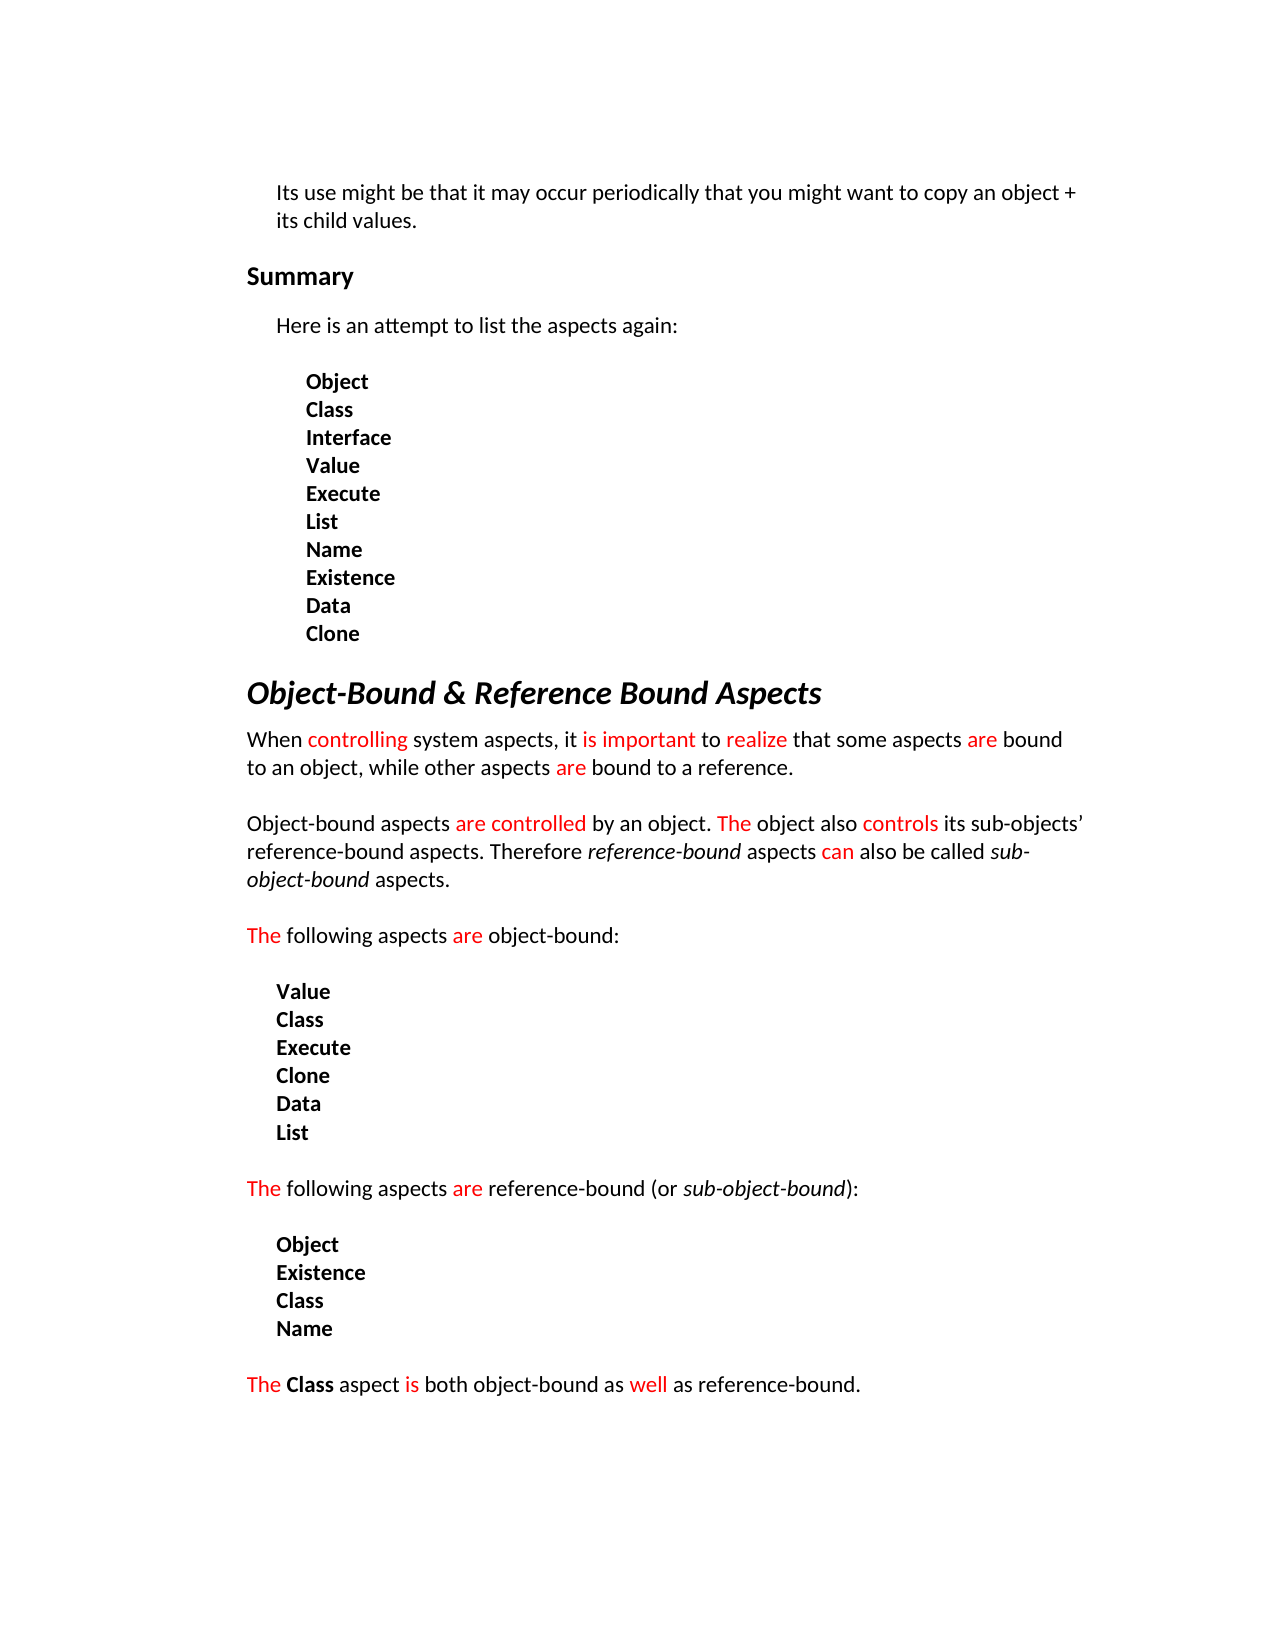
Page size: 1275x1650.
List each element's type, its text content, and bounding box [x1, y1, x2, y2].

text Class [306, 395, 1087, 423]
text Here is an attempt to list the aspects again: [276, 311, 1087, 339]
text Object [276, 1230, 1087, 1258]
text Execute [276, 1033, 1087, 1062]
text Value [276, 977, 1087, 1006]
text Existence [306, 563, 1087, 591]
text Data [306, 591, 1087, 619]
text Object [306, 367, 1087, 395]
text Clone [276, 1062, 1087, 1089]
text The Class aspect is both object-bound as well as reference-bound. [247, 1370, 1087, 1398]
text Class [276, 1006, 1087, 1033]
text The following aspects are reference-bound (or sub-object-bound): [247, 1174, 1087, 1202]
text Execute [306, 479, 1087, 507]
text Its use might be that it may occur periodically that you might want to copy an object + its child values. [276, 178, 1087, 234]
text Object-bound aspects are controlled by an object. The object also controls its sub-objects’ reference-bound aspects. Therefore reference-bound aspects can also be called sub-object-bound aspects. [247, 809, 1087, 893]
text Interface [306, 423, 1087, 451]
text Class [276, 1286, 1087, 1314]
subtitle Object-Bound & Reference Bound Aspects [247, 672, 1087, 713]
text List [276, 1118, 1087, 1146]
text Clone [306, 619, 1087, 647]
text The following aspects are object-bound: [247, 921, 1087, 949]
text List [306, 507, 1087, 535]
text Name [306, 535, 1087, 563]
text Existence [276, 1258, 1087, 1286]
text When controlling system aspects, it is important to realize that some aspects are bound to an object, while other aspects are bound to a reference. [247, 725, 1087, 781]
text Value [306, 451, 1087, 479]
text Data [276, 1089, 1087, 1118]
text Name [276, 1314, 1087, 1342]
subtitle Summary [247, 259, 1087, 292]
